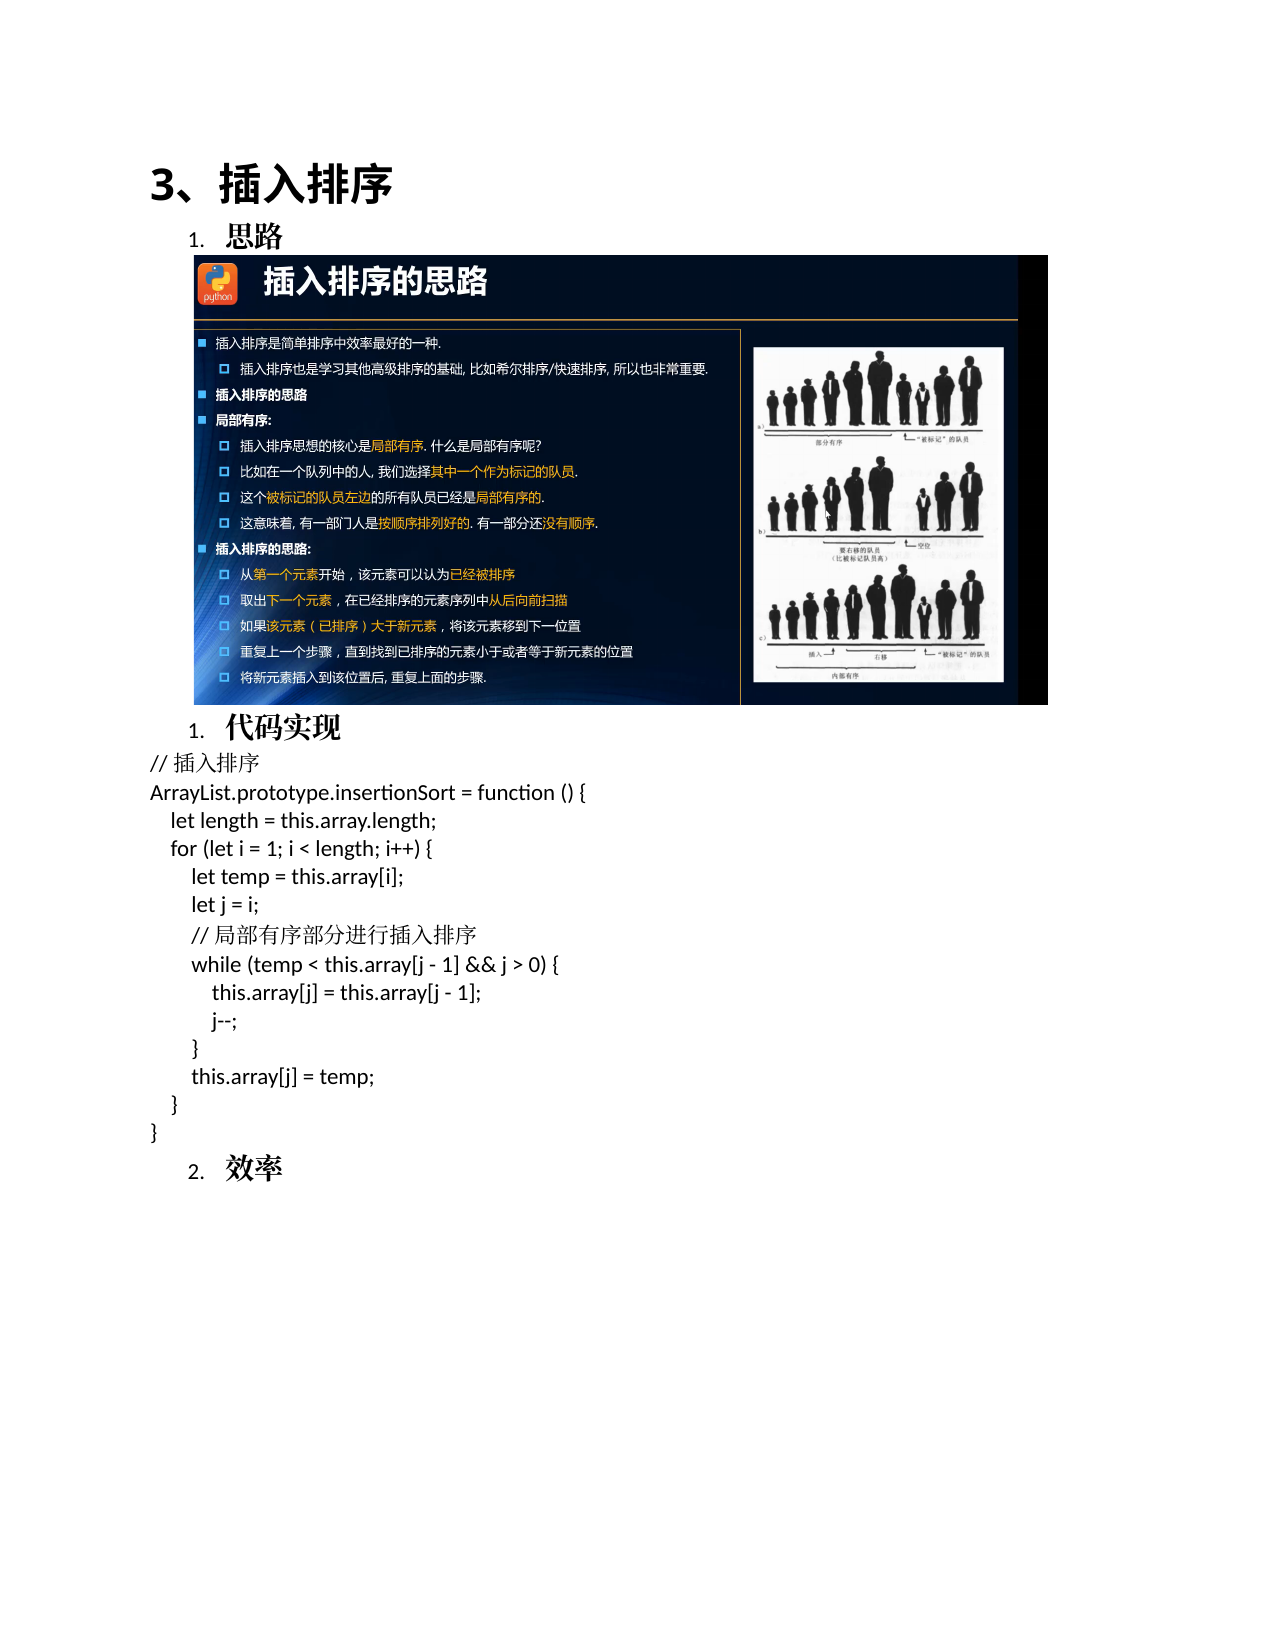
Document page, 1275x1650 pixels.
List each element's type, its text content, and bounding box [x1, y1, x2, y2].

text let length = this.array.length; [150, 806, 1125, 834]
text for (let i = 1; i < length; i++) { [150, 834, 1125, 862]
list 效率 [187, 1146, 1125, 1188]
text } [150, 1034, 1125, 1062]
list 思路 [187, 213, 1125, 255]
list 代码实现 [187, 705, 1125, 747]
text let temp = this.array[i]; [150, 862, 1125, 890]
picture [193, 255, 1048, 705]
text j--; [150, 1006, 1125, 1034]
text while (temp < this.array[j - 1] && j > 0) { [150, 950, 1125, 978]
text this.array[j] = this.array[j - 1]; [150, 978, 1125, 1006]
text // 插入排序 [150, 747, 1125, 778]
text this.array[j] = temp; [150, 1062, 1125, 1090]
text // 局部有序部分进行插入排序 [150, 918, 1125, 950]
text } [150, 1118, 1125, 1146]
text ArrayList.prototype.insertionSort = function () { [150, 778, 1125, 806]
text let j = i; [150, 890, 1125, 918]
text } [150, 1090, 1125, 1118]
